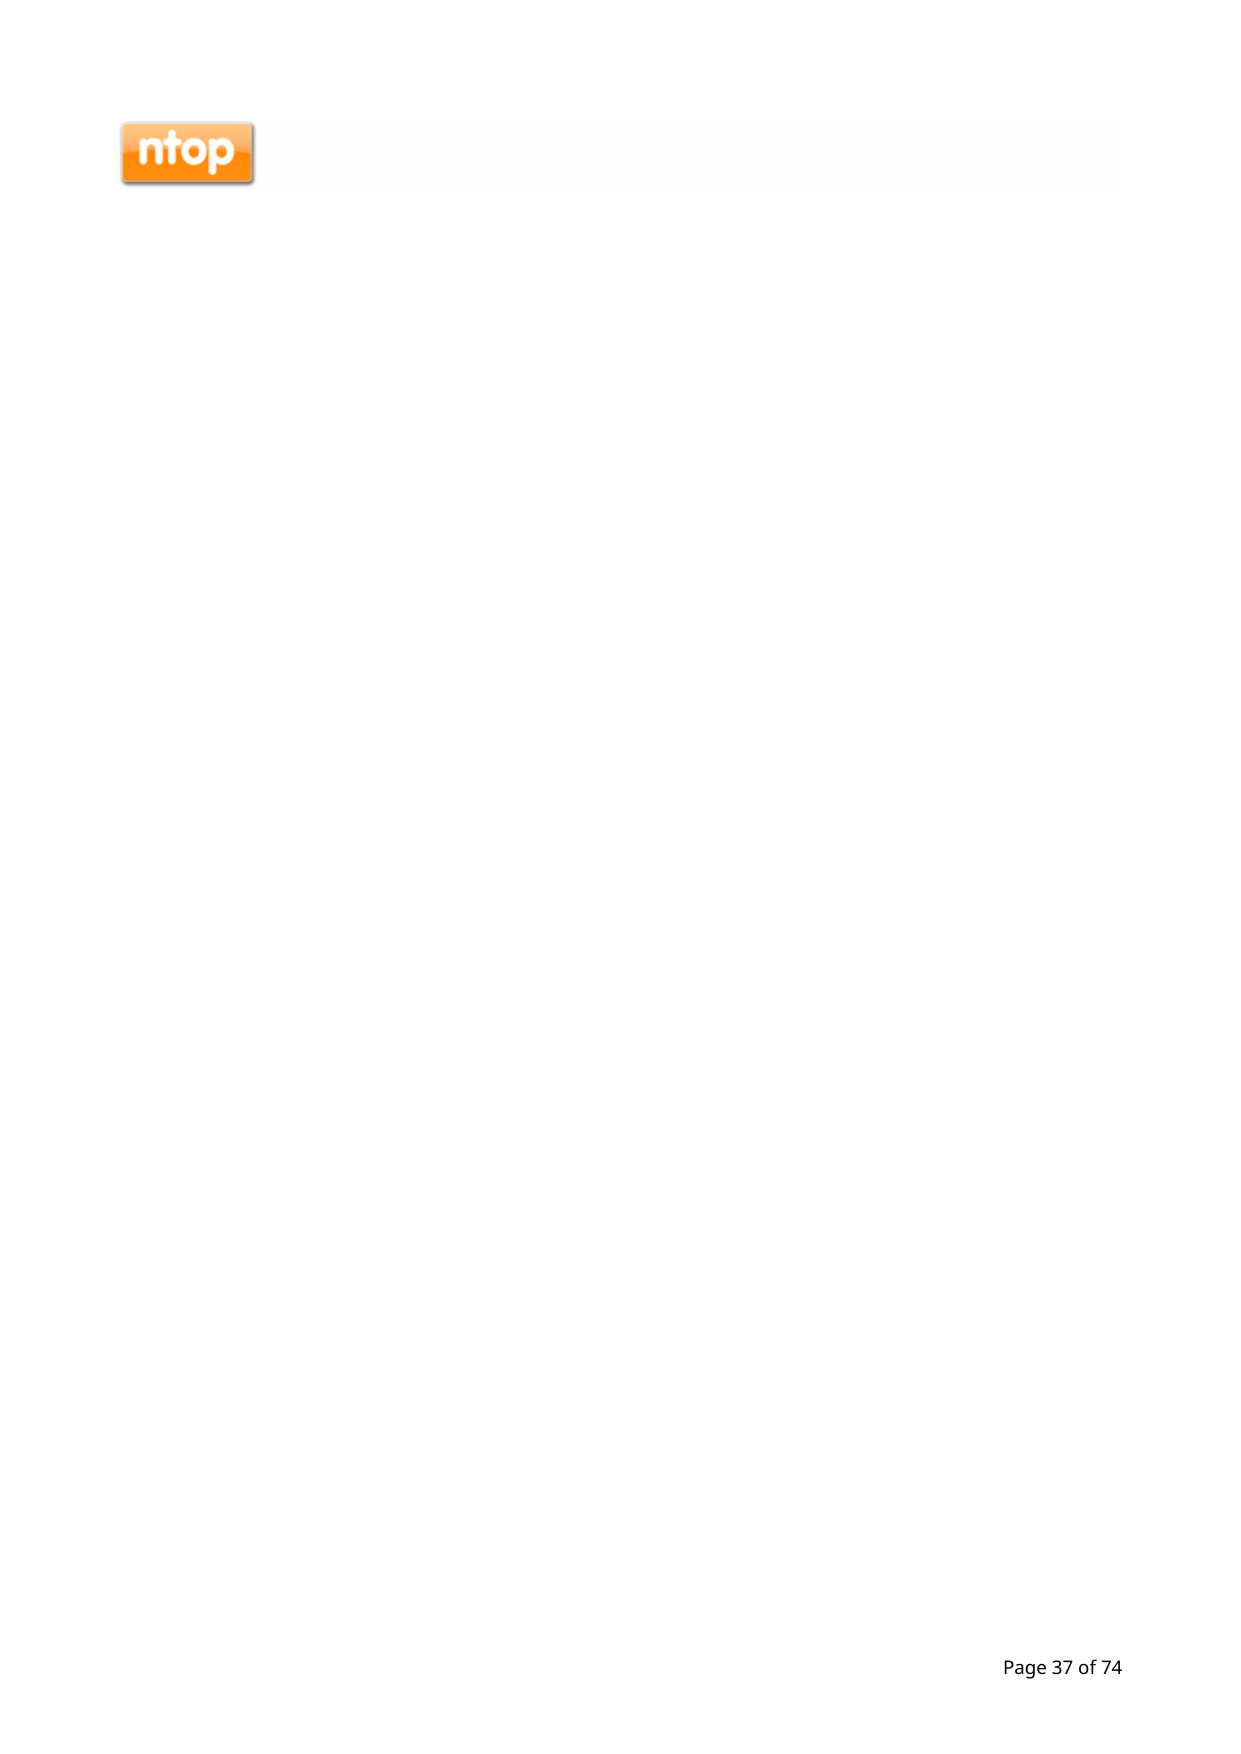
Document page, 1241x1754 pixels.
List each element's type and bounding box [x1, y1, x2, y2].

picture [118, 118, 259, 189]
